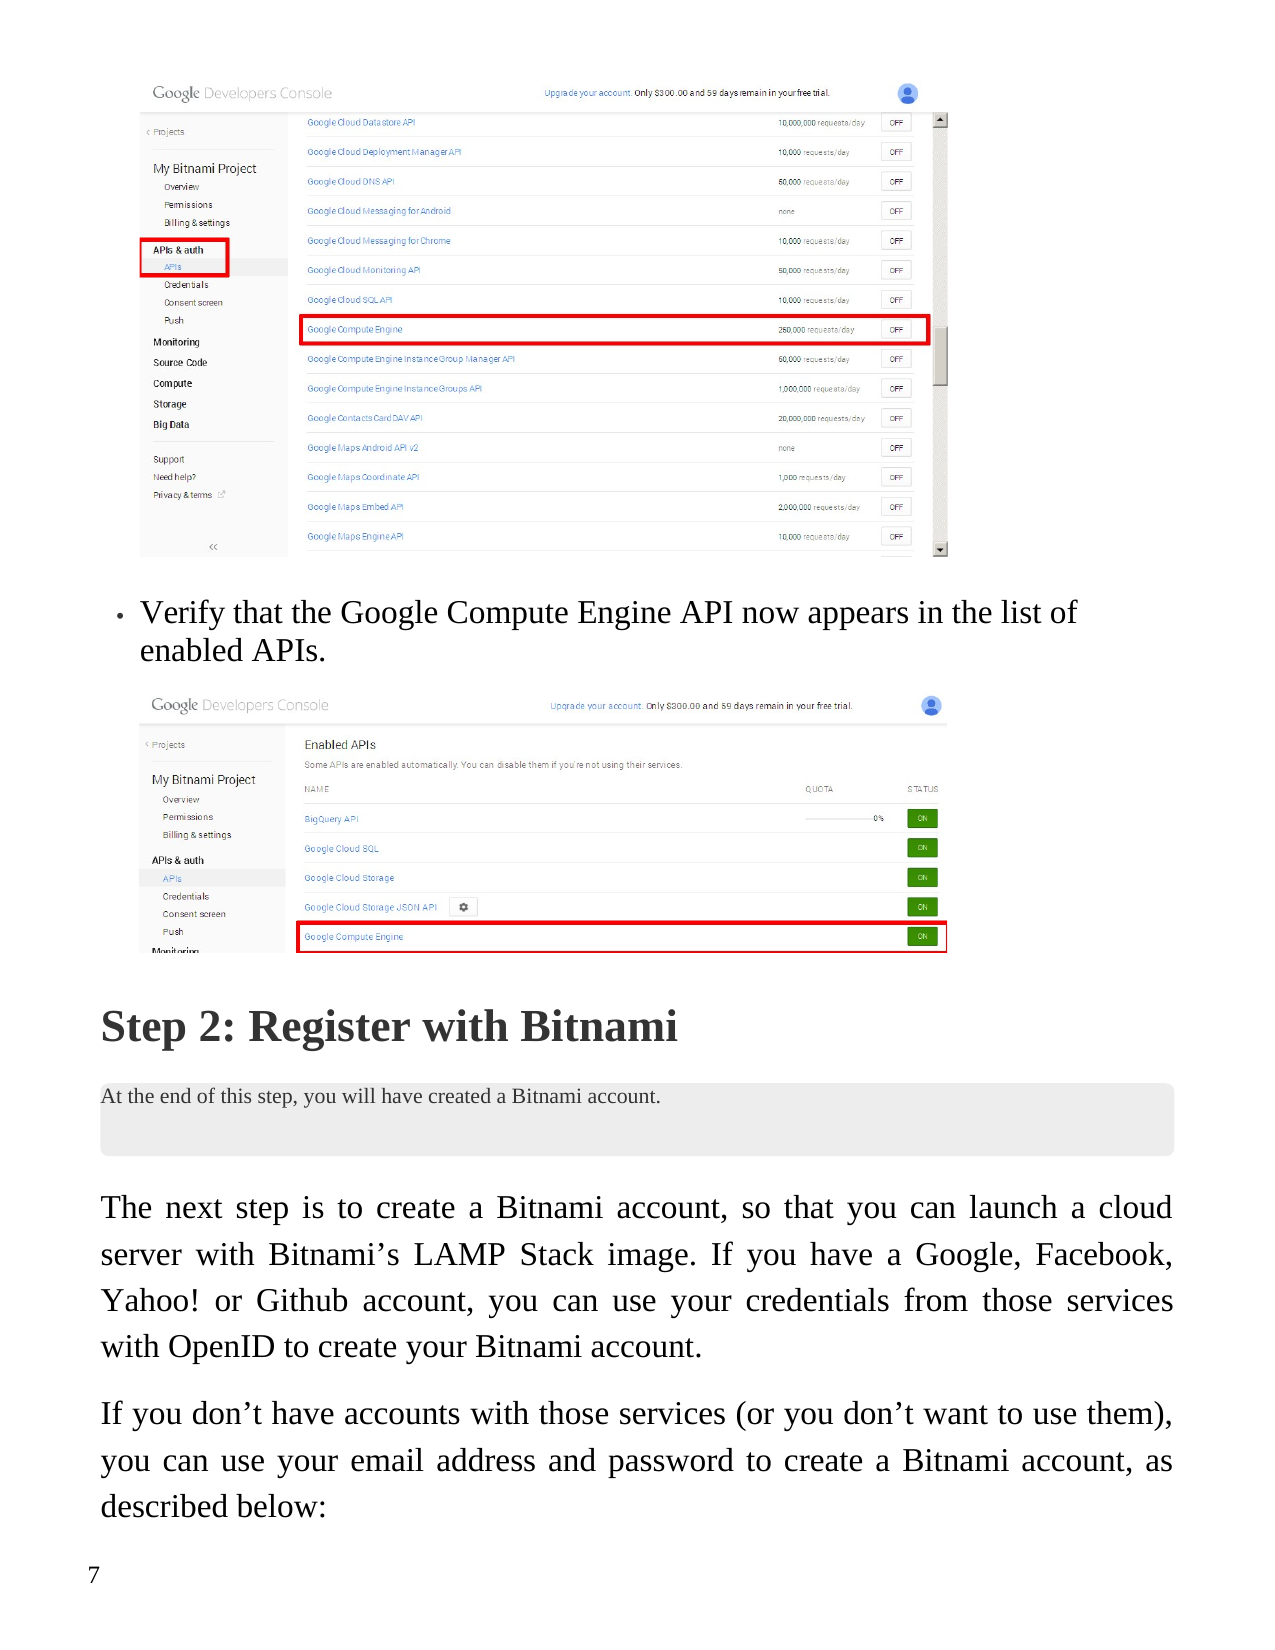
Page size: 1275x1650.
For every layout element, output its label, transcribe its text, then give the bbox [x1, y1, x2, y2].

subtitle Step 2: Register with Bitnami [100, 998, 1187, 1051]
text The next step is to create a Bitnami account, so that you can launch a cloud server with Bitnami’s LAMP Stack image. If you have a Google, Facebook, Yahoo! or Github account, you can use your credentials from those services with OpenID to create your Bitnami account. [100, 1188, 1175, 1365]
picture [139, 79, 948, 557]
picture [138, 691, 948, 953]
text If you don’t have accounts with those services (or you don’t want to use them), you can use your email address and password to create a Bitnami account, as described below: [100, 1393, 1175, 1524]
list Verify that the Google Compute Engine API now appears in the list of enabled APIs. [116, 592, 1187, 669]
